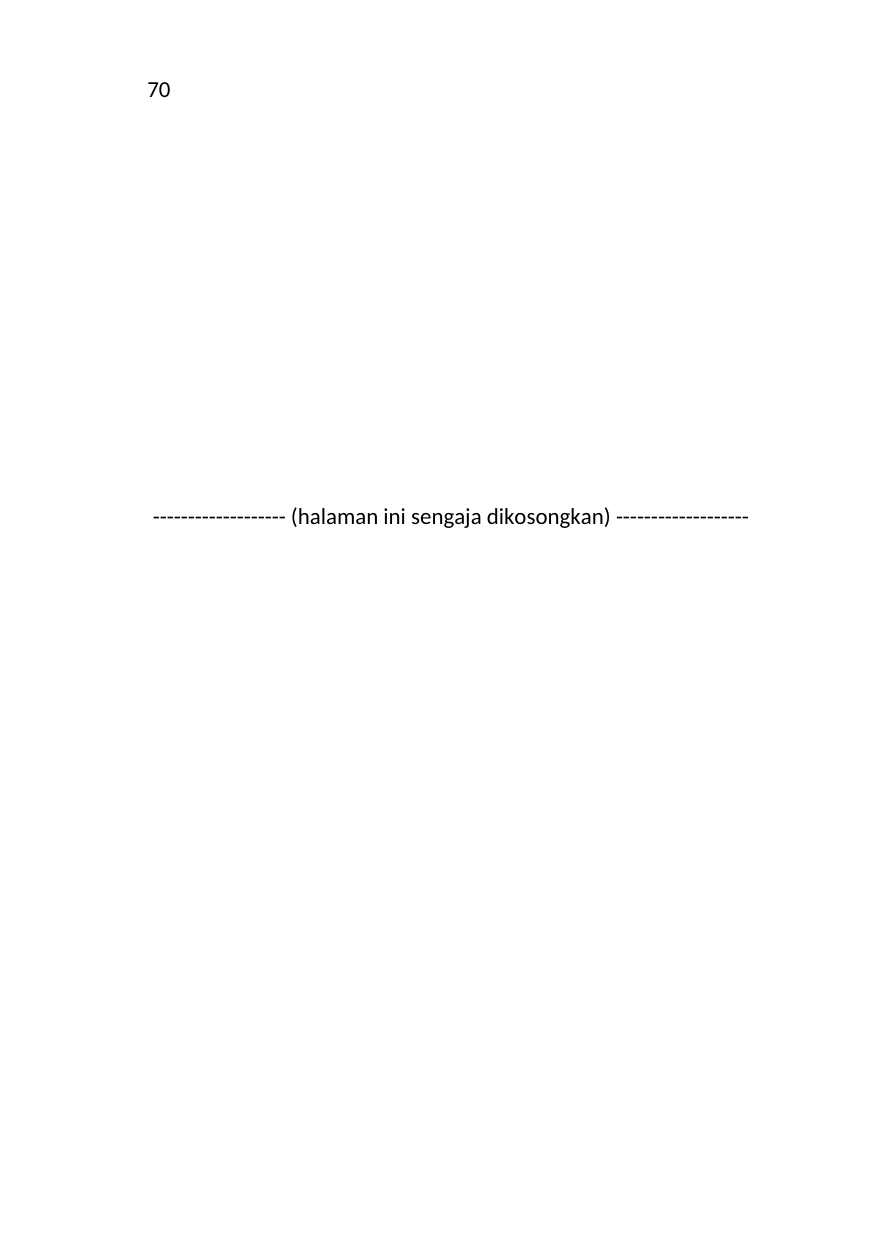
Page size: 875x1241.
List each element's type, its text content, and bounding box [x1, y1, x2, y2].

text ------------------- (halaman ini sengaja dikosongkan) ------------------- [147, 502, 756, 530]
